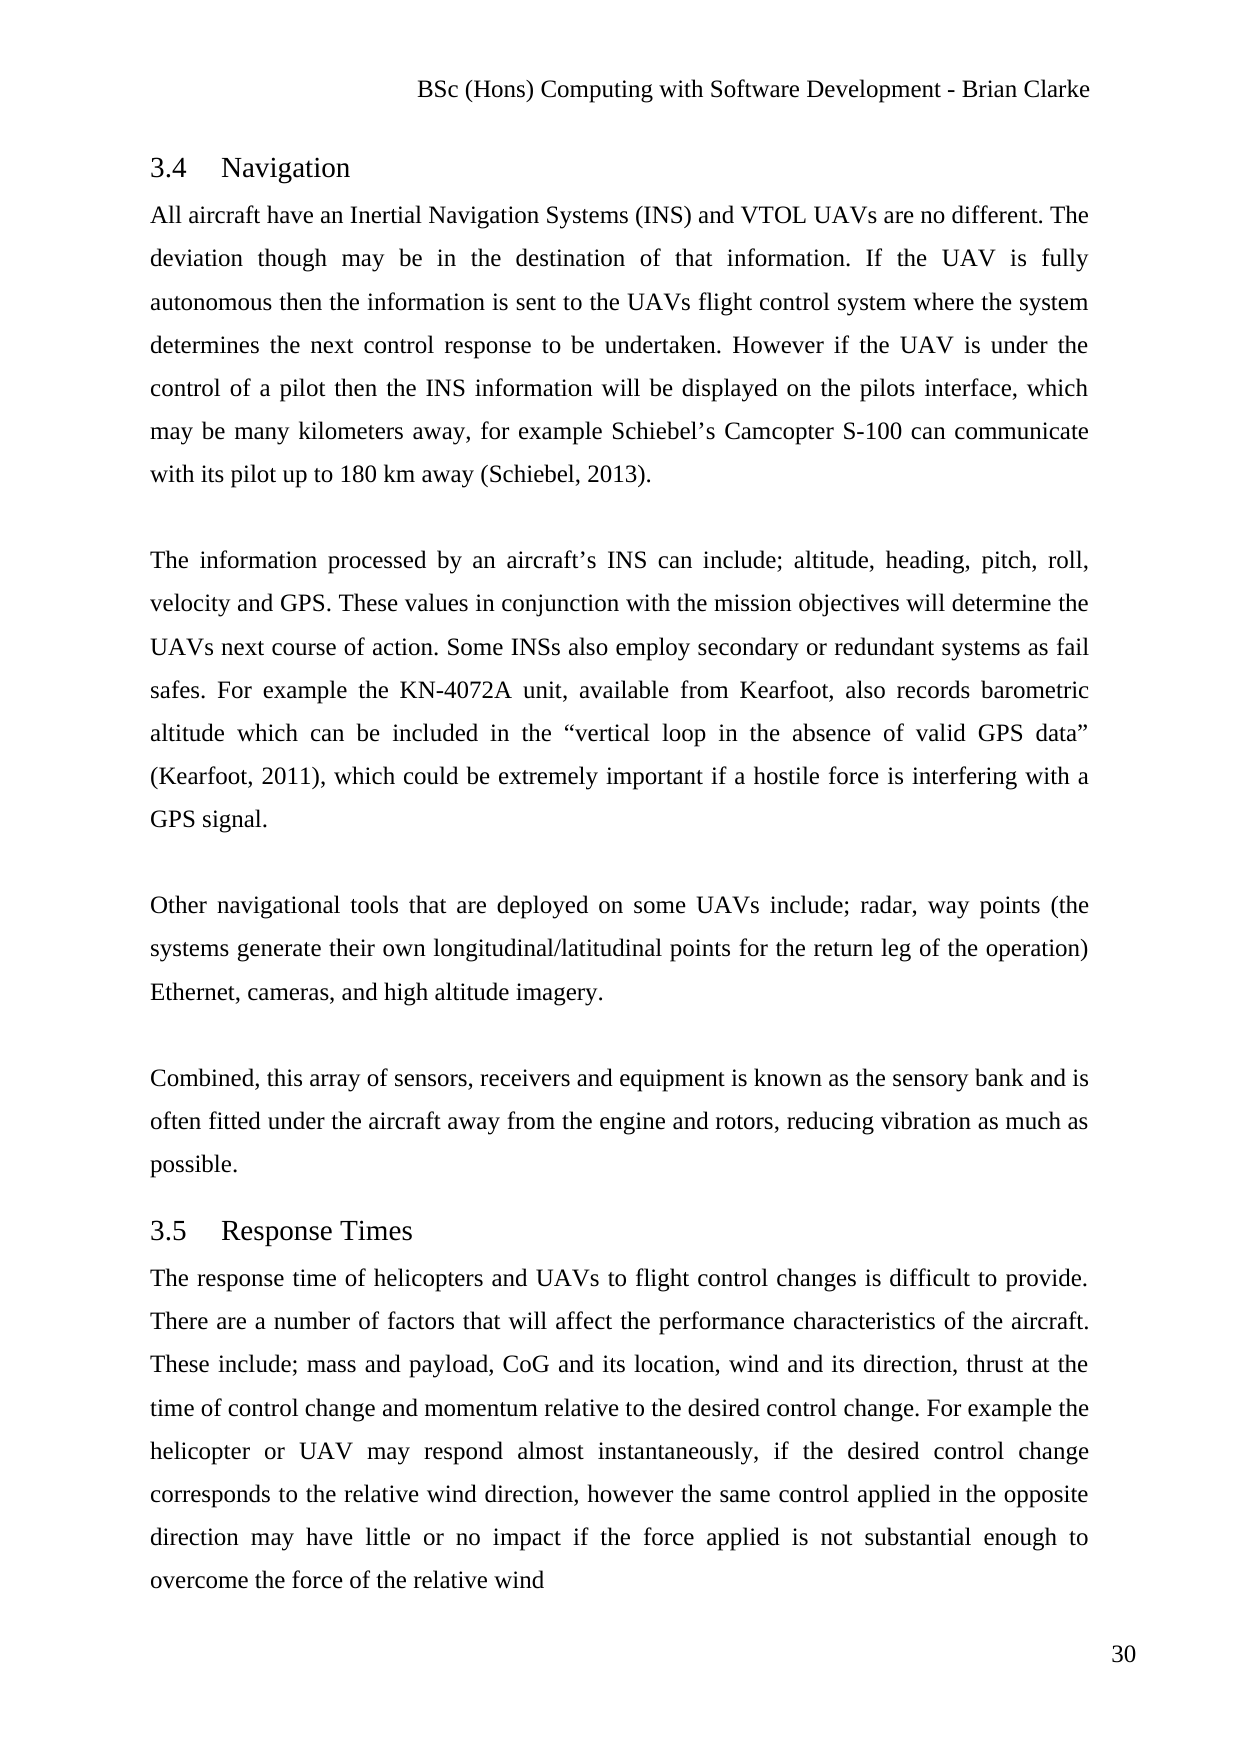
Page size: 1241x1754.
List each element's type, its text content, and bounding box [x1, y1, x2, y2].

text The information processed by an aircraft’s INS can include; altitude, heading, pitch, roll, velocity and GPS. These values in conjunction with the mission objectives will determine the UAVs next course of action. Some INSs also employ secondary or redundant systems as fail safes. For example the KN-4072A unit, available from Kearfoot, also records barometric altitude which can be included in the “vertical loop in the absence of valid GPS data” , which could be extremely important if a hostile force is interfering with a GPS signal. [150, 545, 1090, 833]
text The response time of helicopters and UAVs to flight control changes is difficult to provide. There are a number of factors that will affect the performance characteristics of the aircraft. These include; mass and payload, CoG and its location, wind and its direction, thrust at the time of control change and momentum relative to the desired control change. For example the helicopter or UAV may respond almost instantaneously, if the desired control change corresponds to the relative wind direction, however the same control applied in the opposite direction may have little or no impact if the force applied is not substantial enough to overcome the force of the relative wind [150, 1263, 1090, 1594]
subtitle 3.5 Response Times [150, 1213, 1090, 1247]
text All aircraft have an Inertial Navigation Systems (INS) and VTOL UAVs are no different. The deviation though may be in the destination of that information. If the UAV is fully autonomous then the information is sent to the UAVs flight control system where the system determines the next control response to be undertaken. However if the UAV is under the control of a pilot then the INS information will be displayed on the pilots interface, which may be many kilometers away, for example Schiebel’s Camcopter S-100 can communicate with its pilot up to 180 km away (Schiebel, 2013). [150, 200, 1090, 488]
text Other navigational tools that are deployed on some UAVs include; radar, way points (the systems generate their own longitudinal/latitudinal points for the return leg of the operation) Ethernet, cameras, and high altitude imagery. [150, 890, 1090, 1005]
text Combined, this array of sensors, receivers and equipment is known as the sensory bank and is often fitted under the aircraft away from the engine and rotors, reducing vibration as much as possible. [150, 1063, 1090, 1178]
subtitle 3.4 Navigation [150, 150, 1090, 183]
